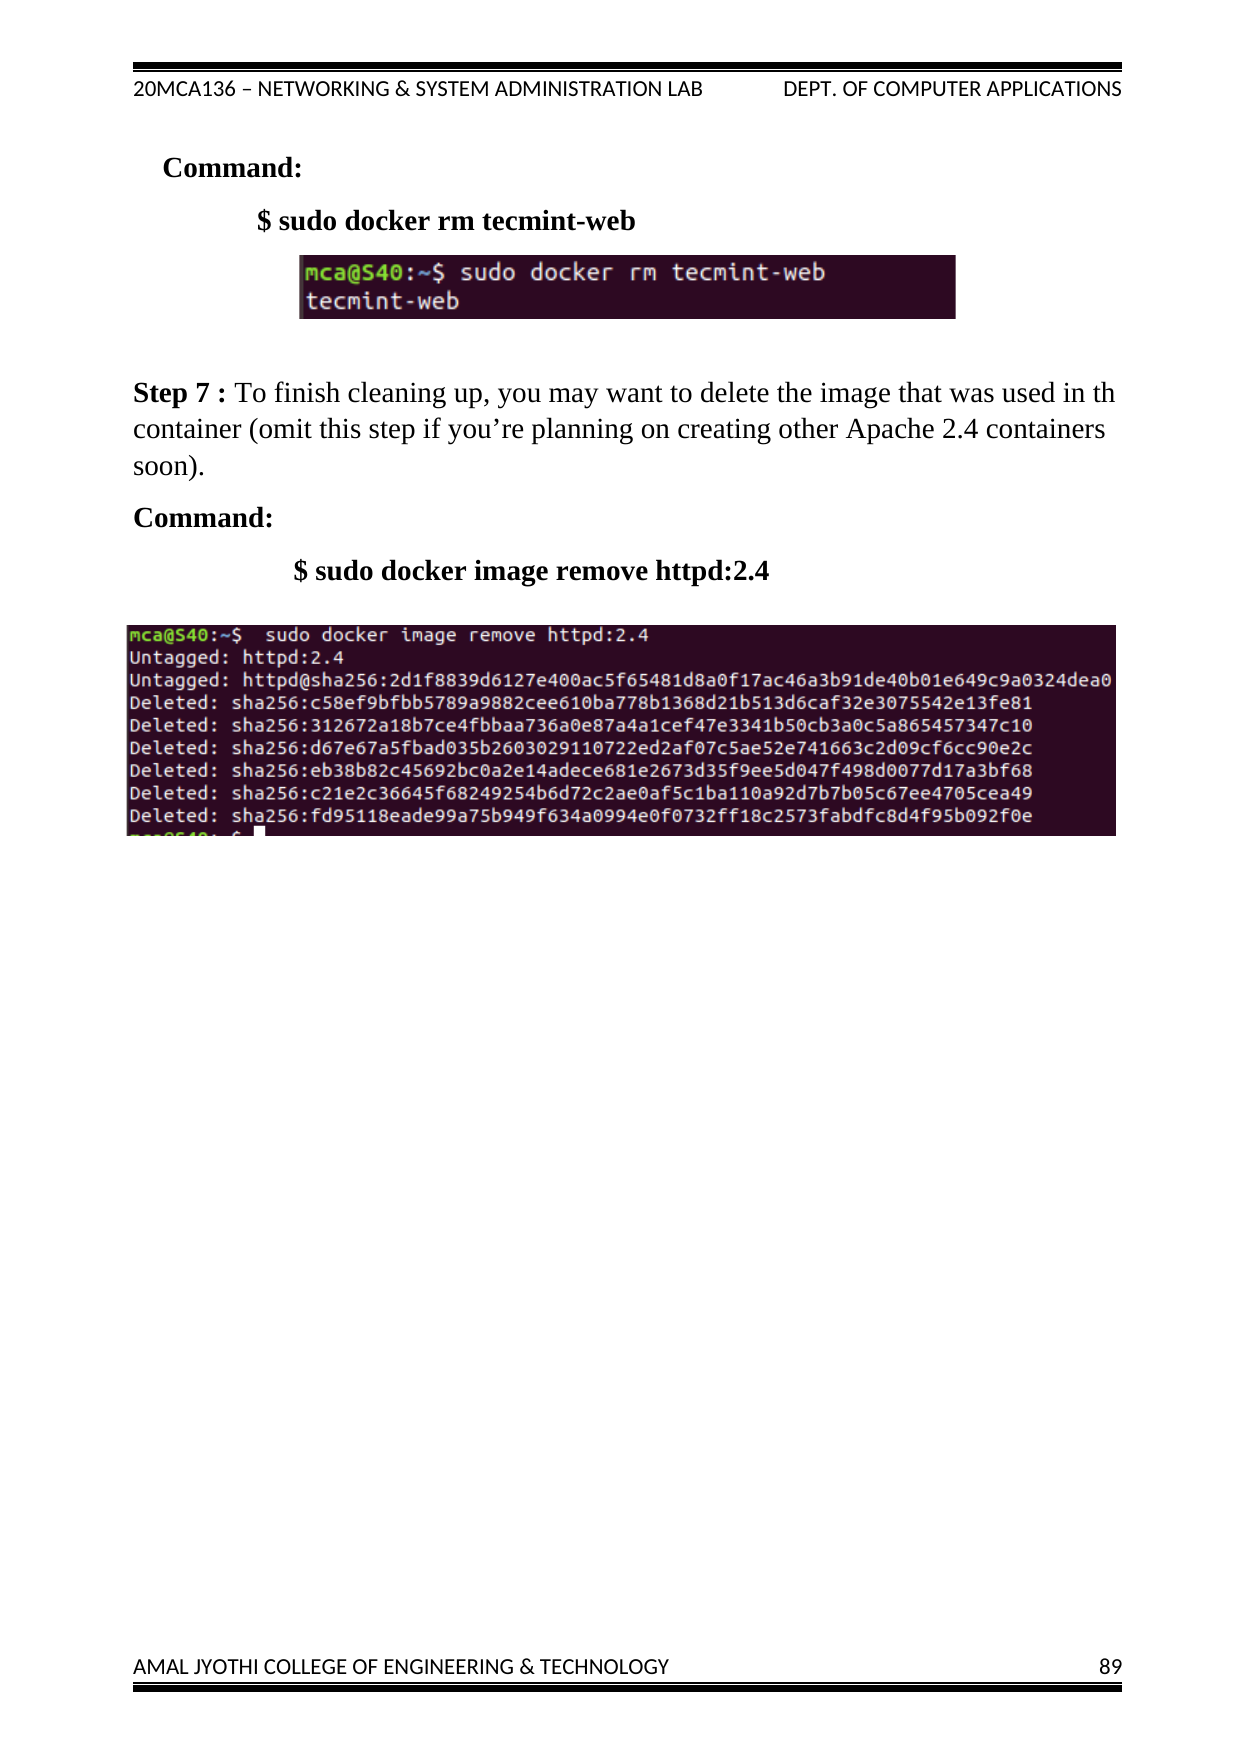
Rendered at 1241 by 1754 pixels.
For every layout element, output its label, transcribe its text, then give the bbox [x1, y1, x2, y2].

text Step 7 : To finish cleaning up, you may want to delete the image that was used in th container (omit this step if you’re planning on creating other Apache 2.4 containers soon). [133, 375, 1122, 481]
text $ sudo docker image remove httpd:2.4 [133, 553, 1122, 587]
text $ sudo docker rm tecmint-web [133, 203, 1122, 236]
picture [126, 625, 1116, 836]
text Command: [133, 500, 1122, 534]
text Command: [133, 150, 1122, 183]
picture [299, 255, 956, 319]
